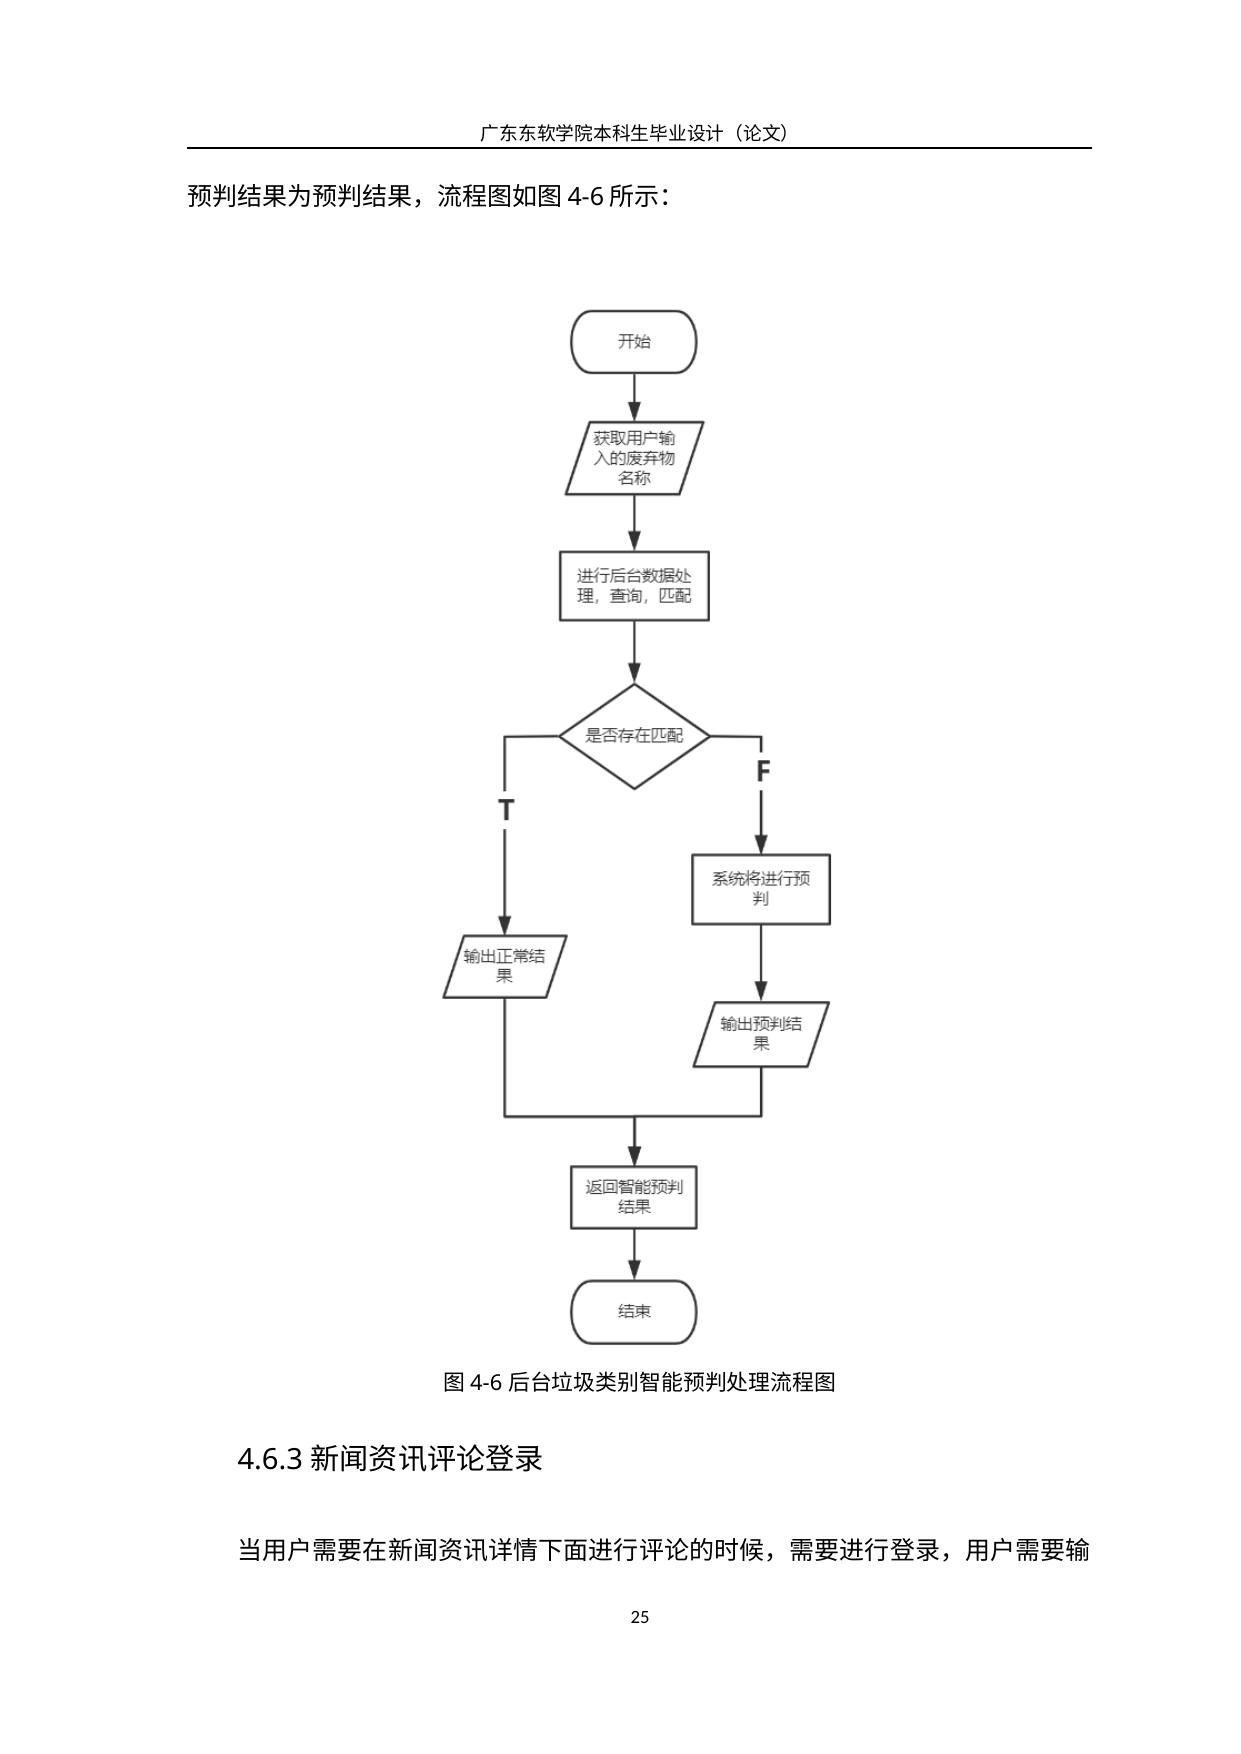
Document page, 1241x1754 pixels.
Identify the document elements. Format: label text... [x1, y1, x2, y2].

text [187, 162, 1092, 227]
text 图4-6 后台垃圾类别智能预判处理流程图 [187, 1364, 1092, 1397]
title 4.6.3 新闻资讯评论登录 [237, 1424, 1092, 1489]
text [187, 1516, 1092, 1581]
picture [420, 292, 860, 1365]
